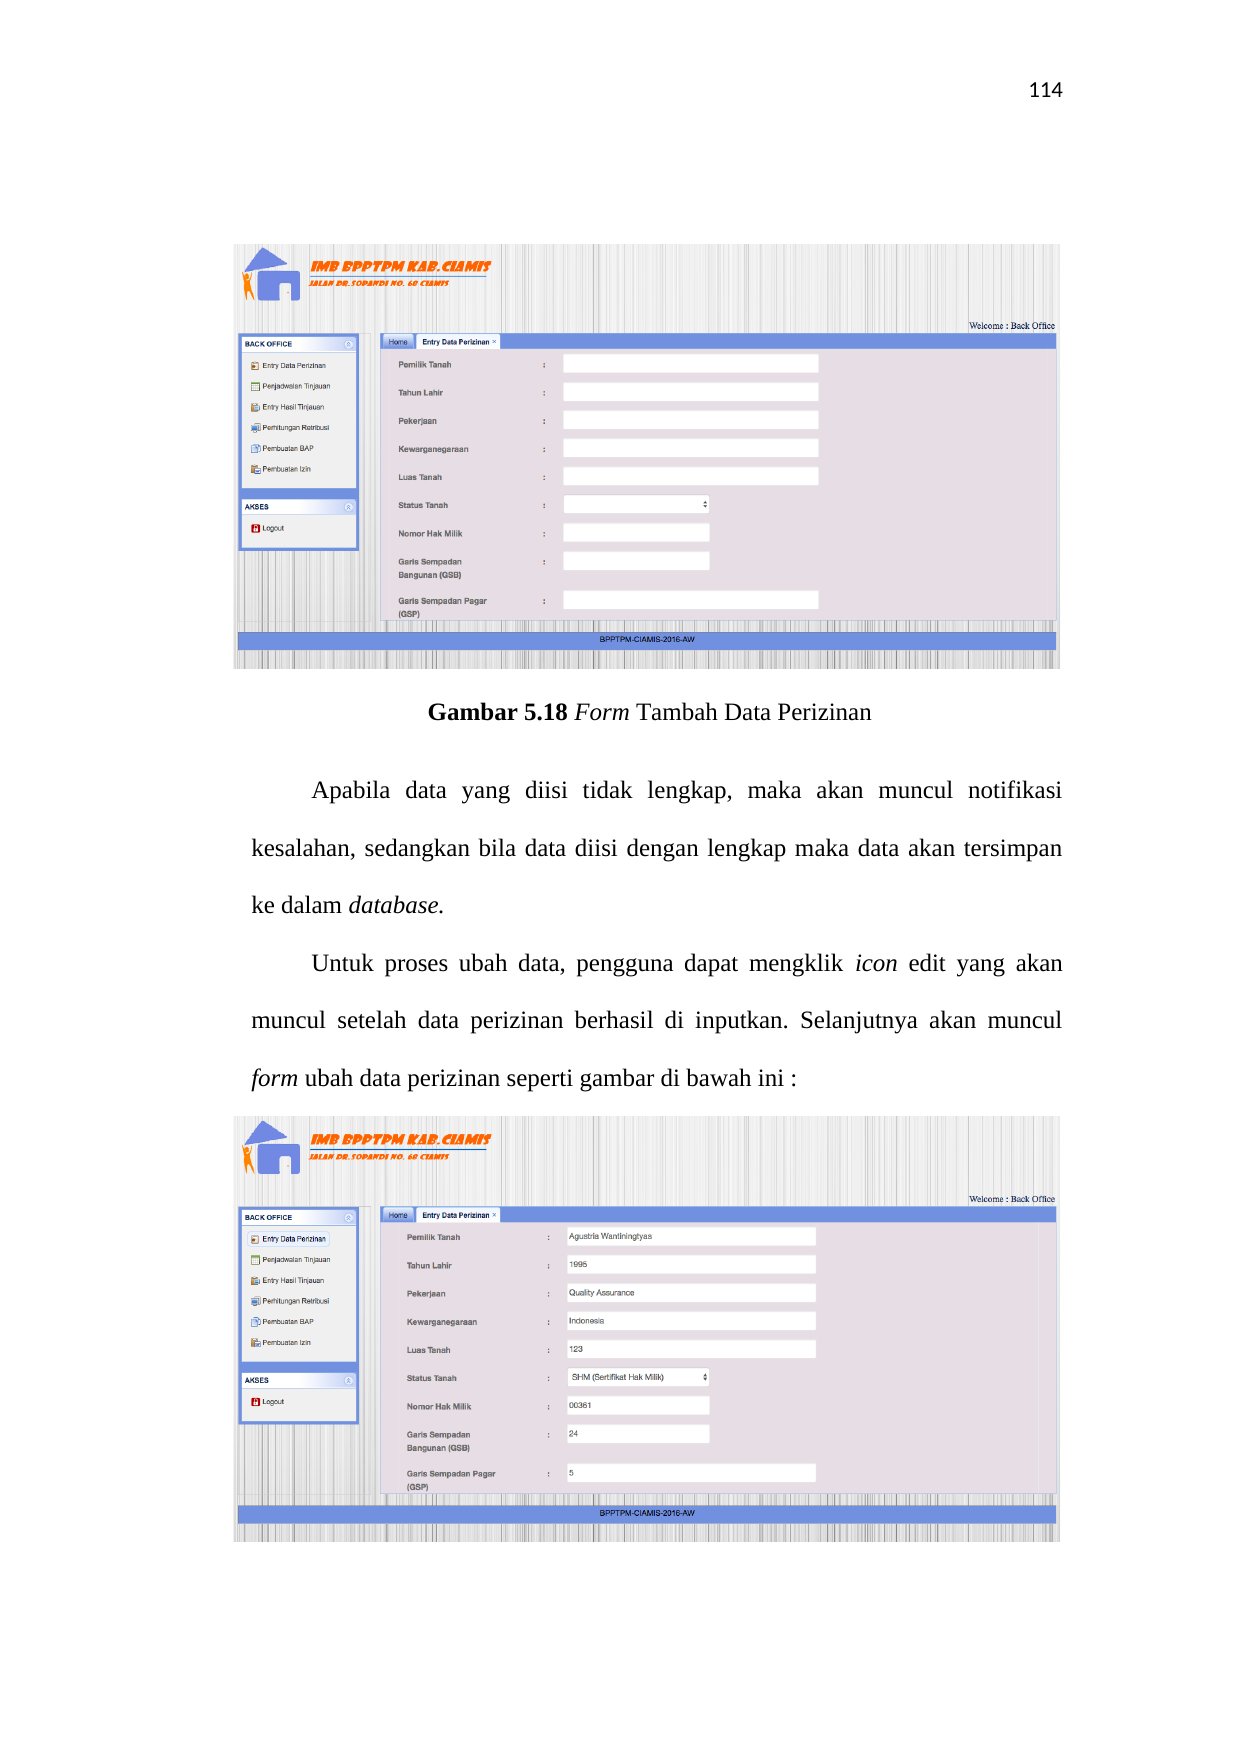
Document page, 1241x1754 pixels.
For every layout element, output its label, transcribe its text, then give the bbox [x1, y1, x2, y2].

text Untuk proses ubah data, pengguna dapat mengklik icon edit yang akan muncul setelah data perizinan berhasil di inputkan. Selanjutnya akan muncul form ubah data perizinan seperti gambar di bawah ini : [251, 948, 1063, 1092]
picture [233, 244, 1061, 669]
text Apabila data yang diisi tidak lengkap, maka akan muncul notifikasi kesalahan, sedangkan bila data diisi dengan lengkap maka data akan tersimpan ke dalam database. [251, 776, 1063, 919]
picture [233, 1116, 1061, 1542]
